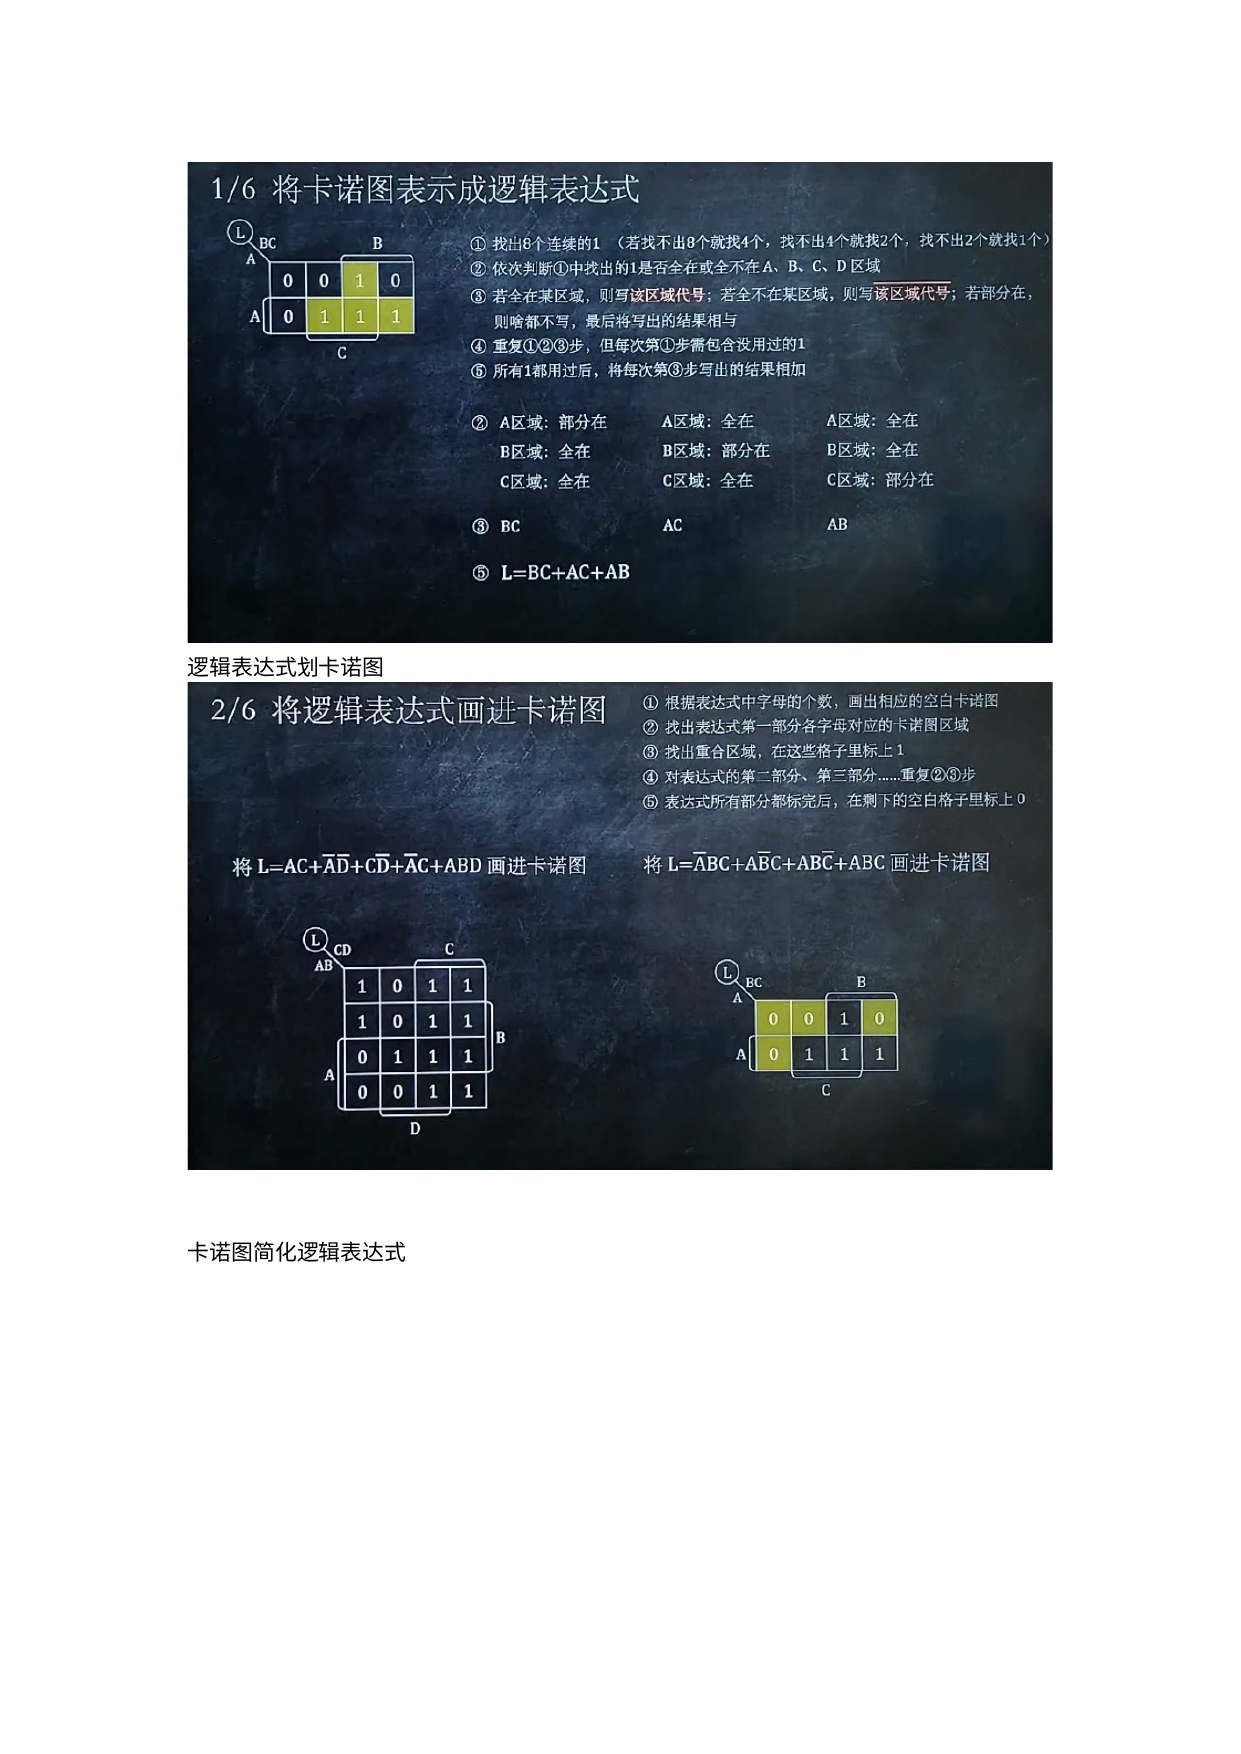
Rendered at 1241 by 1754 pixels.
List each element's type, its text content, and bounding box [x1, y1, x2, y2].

picture [187, 682, 1053, 1170]
picture [187, 162, 1053, 643]
text 逻辑表达式划卡诺图 [187, 649, 1053, 682]
text 卡诺图简化逻辑表达式 [187, 1234, 1053, 1267]
